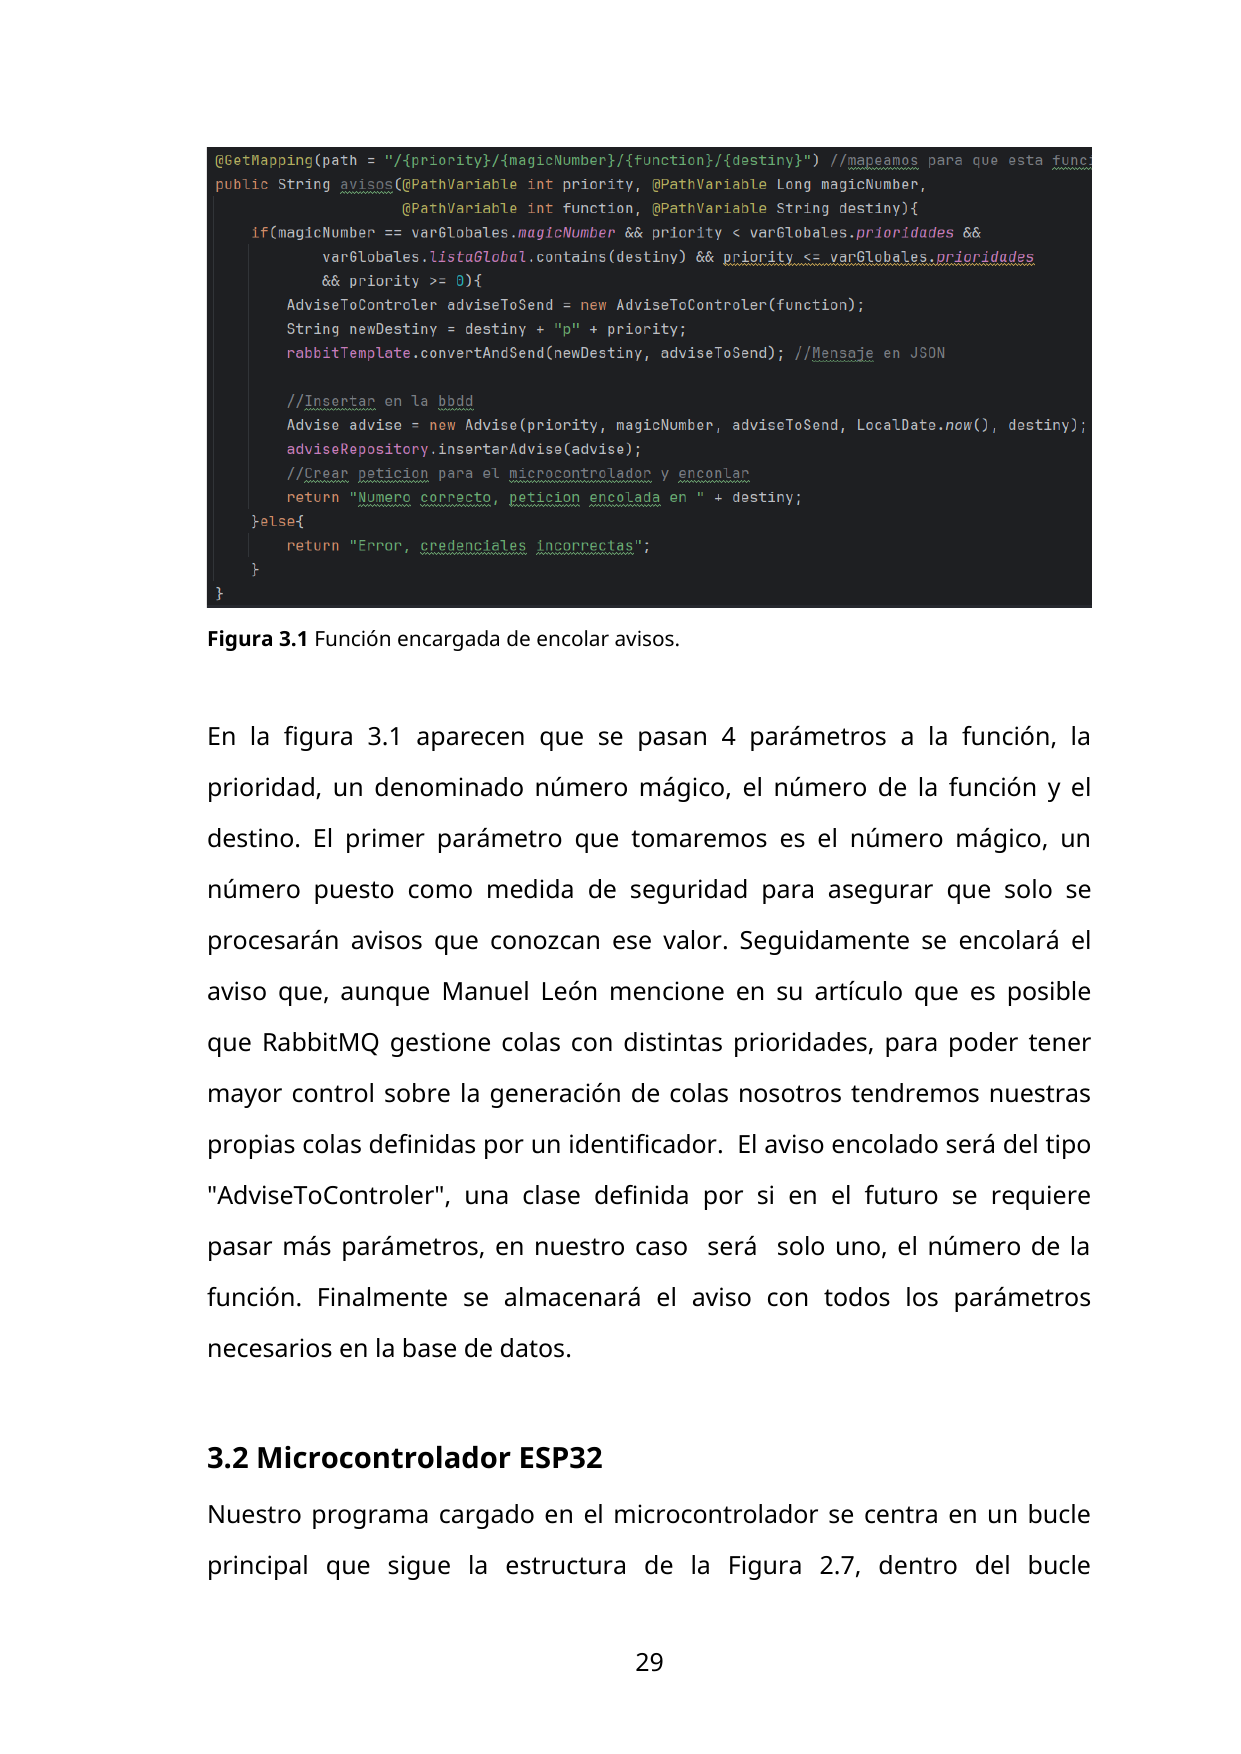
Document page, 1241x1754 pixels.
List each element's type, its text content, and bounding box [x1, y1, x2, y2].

text Figura 3.1 Función encargada de encolar avisos. [207, 624, 1092, 653]
text En la figura 3.1 aparecen que se pasan 4 parámetros a la función, la prioridad, un denominado número mágico, el número de la función y el destino. El primer parámetro que tomaremos es el número mágico, un número puesto como medida de seguridad para asegurar que solo se procesarán avisos que conozcan ese valor. Seguidamente se encolará el aviso que, aunque Manuel León mencione en su artículo que es posible que RabbitMQ gestione colas con distintas prioridades, para poder tener mayor control sobre la generación de colas nosotros tendremos nuestras propias colas definidas por un identificador. El aviso encolado será del tipo "AdviseToControler", una clase definida por si en el futuro se requiere pasar más parámetros, en nuestro caso será solo uno, el número de la función. Finalmente se almacenará el aviso con todos los parámetros necesarios en la base de datos. [207, 667, 1092, 1365]
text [207, 1496, 1092, 1582]
picture [206, 147, 1092, 608]
text 3.2 Microcontrolador ESP32 [207, 1437, 1092, 1477]
